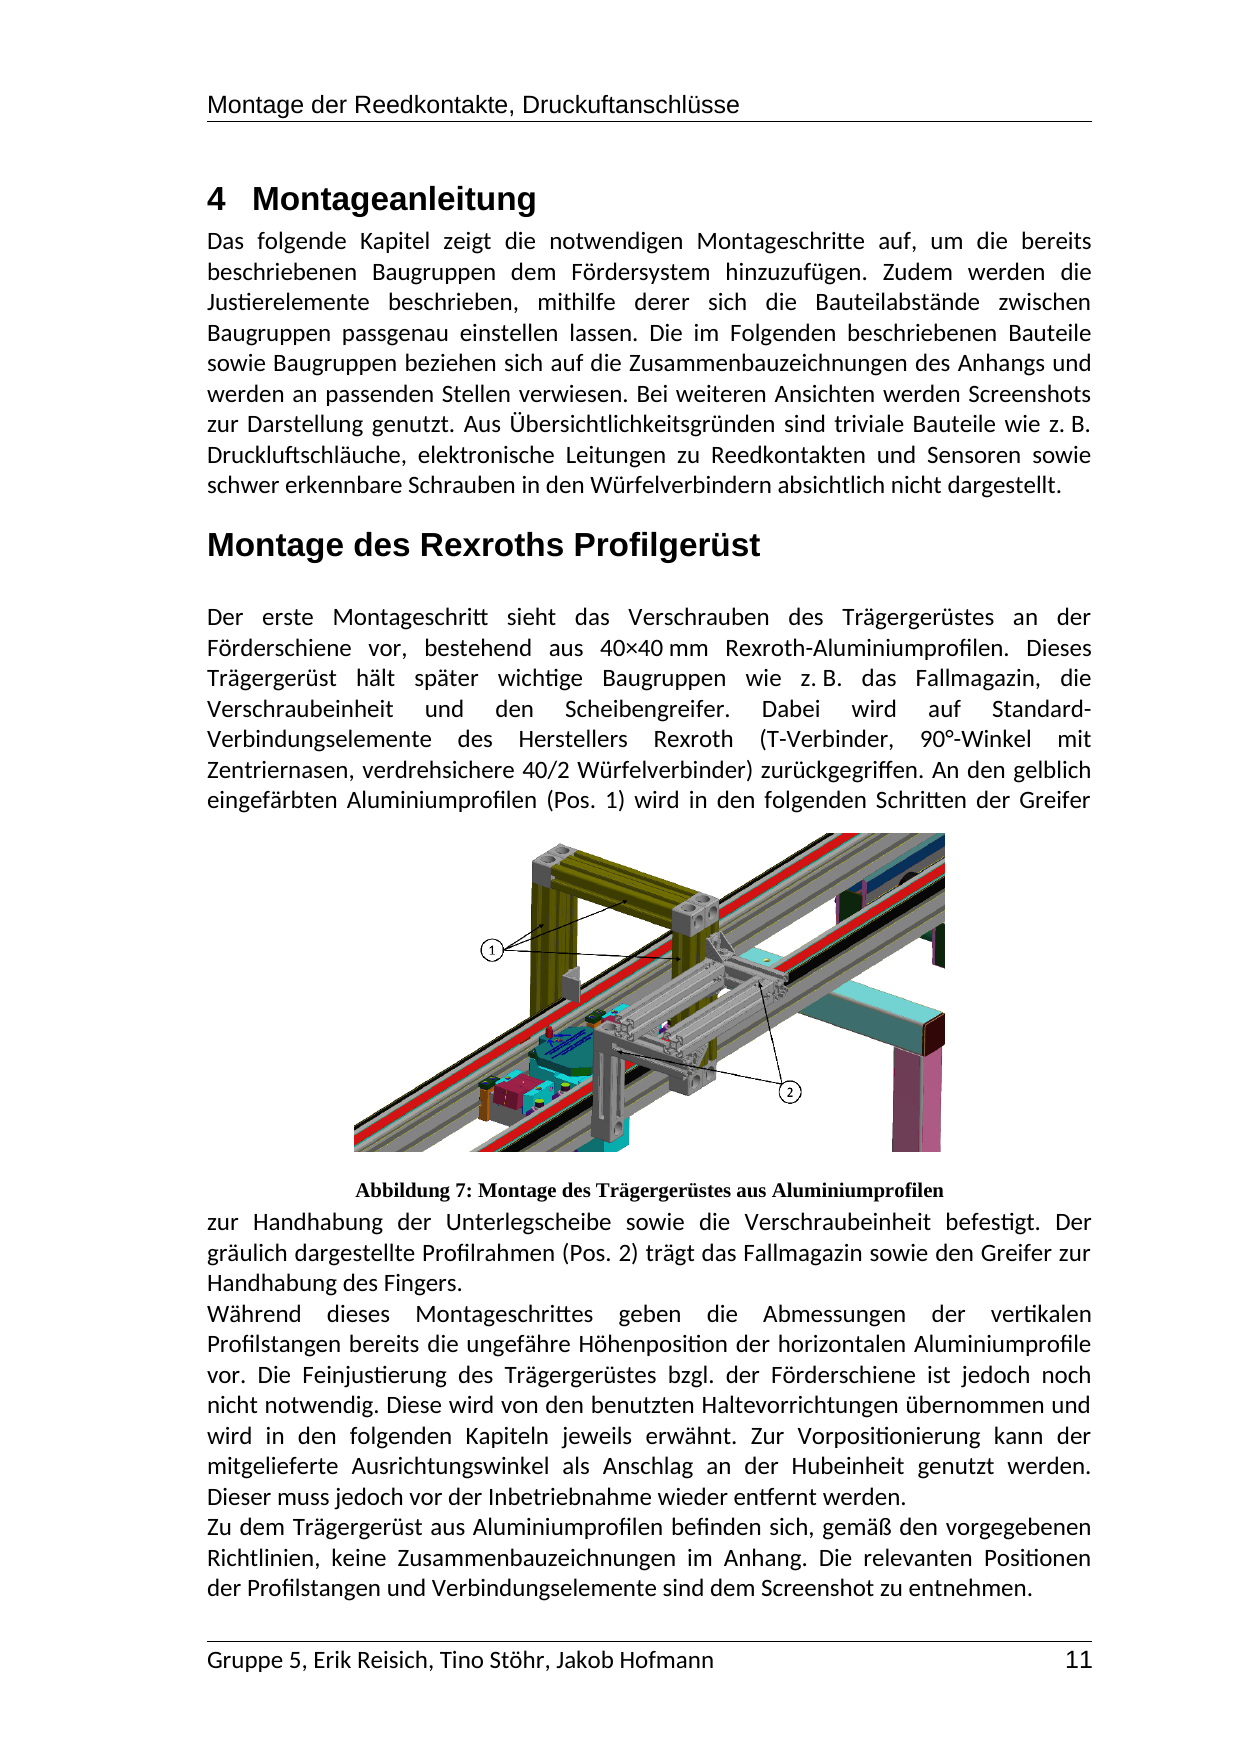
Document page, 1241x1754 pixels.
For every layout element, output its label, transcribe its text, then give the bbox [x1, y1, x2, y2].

picture [354, 833, 945, 1152]
text Das folgende Kapitel zeigt die notwendigen Montageschritte auf, um die bereits beschriebenen Baugruppen dem Fördersystem hinzuzufügen. Zudem werden die Justierelemente beschrieben, mithilfe derer sich die Bauteilabstände zwischen Baugruppen passgenau einstellen lassen. Die im Folgenden beschriebenen Bauteile sowie Baugruppen beziehen sich auf die Zusammenbauzeichnungen des Anhangs und werden an passenden Stellen verwiesen. Bei weiteren Ansichten werden Screenshots zur Darstellung genutzt. Aus Übersichtlichkeitsgründen sind triviale Bauteile wie z. B. Druckluftschläuche, elektronische Leitungen zu Reedkontakten und Sensoren sowie schwer erkennbare Schrauben in den Würfelverbindern absichtlich nicht dargestellt. [207, 225, 1092, 500]
subtitle Montageanleitung [207, 179, 1092, 218]
subtitle Montage des Rexroths Profilgerüst [207, 525, 1092, 563]
text Zu dem Trägergerüst aus Aluminiumprofilen befinden sich, gemäß den vorgegebenen Richtlinien, keine Zusammenbauzeichnungen im Anhang. Die relevanten Positionen der Profilstangen und Verbindungselemente sind dem Screenshot zu entnehmen. [207, 1512, 1092, 1603]
text Während dieses Montageschrittes geben die Abmessungen der vertikalen Profilstangen bereits die ungefähre Höhenposition der horizontalen Aluminiumprofile vor. Die Feinjustierung des Trägergerüstes bzgl. der Förderschiene ist jedoch noch nicht notwendig. Diese wird von den benutzten Haltevorrichtungen übernommen und wird in den folgenden Kapiteln jeweils erwähnt. Zur Vorpositionierung kann der mitgelieferte Ausrichtungswinkel als Anschlag an der Hubeinheit genutzt werden. Dieser muss jedoch vor der Inbetriebnahme wieder entfernt werden. [207, 1298, 1092, 1512]
